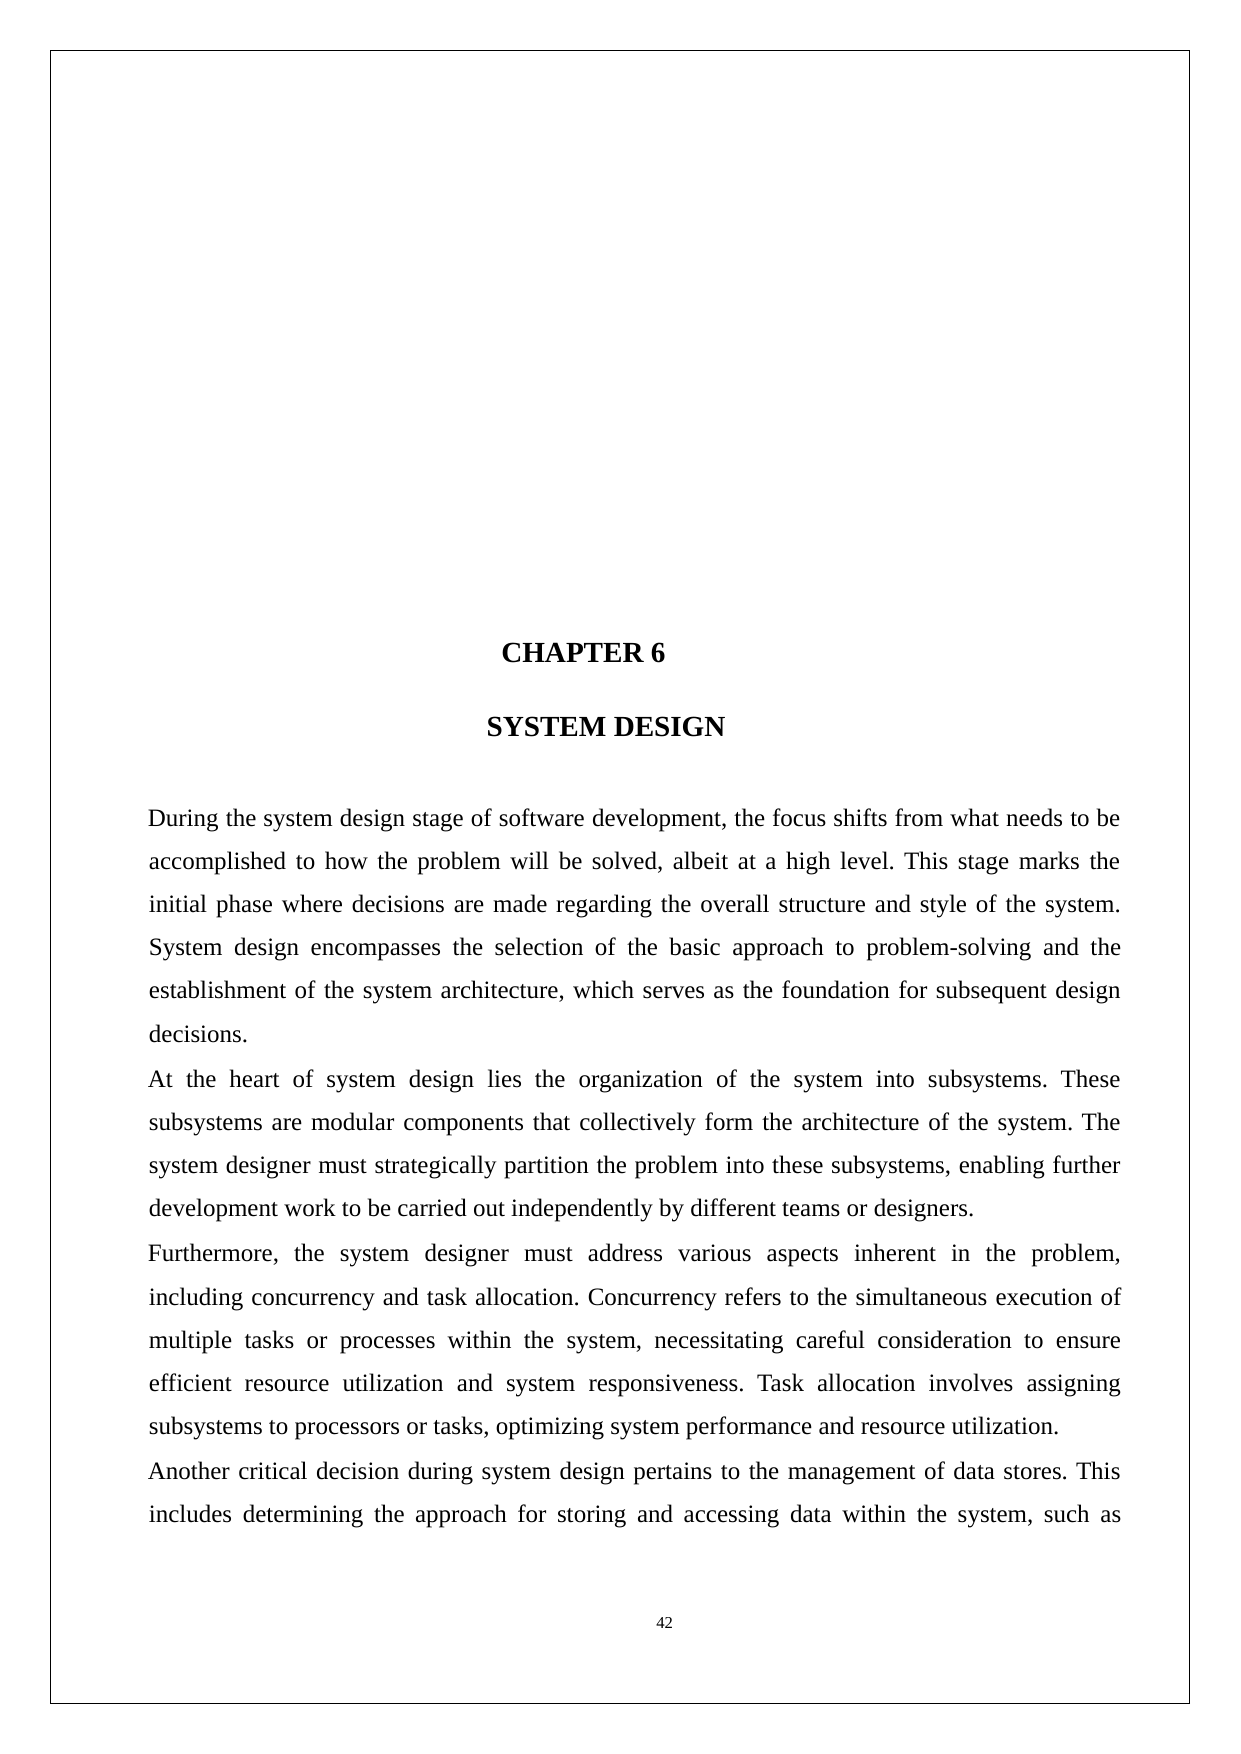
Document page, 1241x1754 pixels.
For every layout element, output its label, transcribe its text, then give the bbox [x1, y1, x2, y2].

list CHAPTER 6 [486, 635, 1181, 669]
text During the system design stage of software development, the focus shifts from what needs to be accomplished to how the problem will be solved, albeit at a high level. This stage marks the initial phase where decisions are made regarding the overall structure and style of the system. System design encompasses the selection of the basic approach to problem-solving and the establishment of the system architecture, which serves as the foundation for subsequent design decisions. [148, 803, 1122, 1047]
text Furthermore, the system designer must address various aspects inherent in the problem, including concurrency and task allocation. Concurrency refers to the simultaneous execution of multiple tasks or processes within the system, necessitating careful consideration to ensure efficient resource utilization and system responsiveness. Task allocation involves assigning subsystems to processors or tasks, optimizing system performance and resource utilization. [148, 1238, 1122, 1440]
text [148, 1456, 1122, 1528]
text At the heart of system design lies the organization of the system into subsystems. These subsystems are modular components that collectively form the architecture of the system. The system designer must strategically partition the problem into these subsystems, enabling further development work to be carried out independently by different teams or designers. [148, 1064, 1122, 1222]
list SYSTEM DESIGN [486, 709, 1181, 743]
